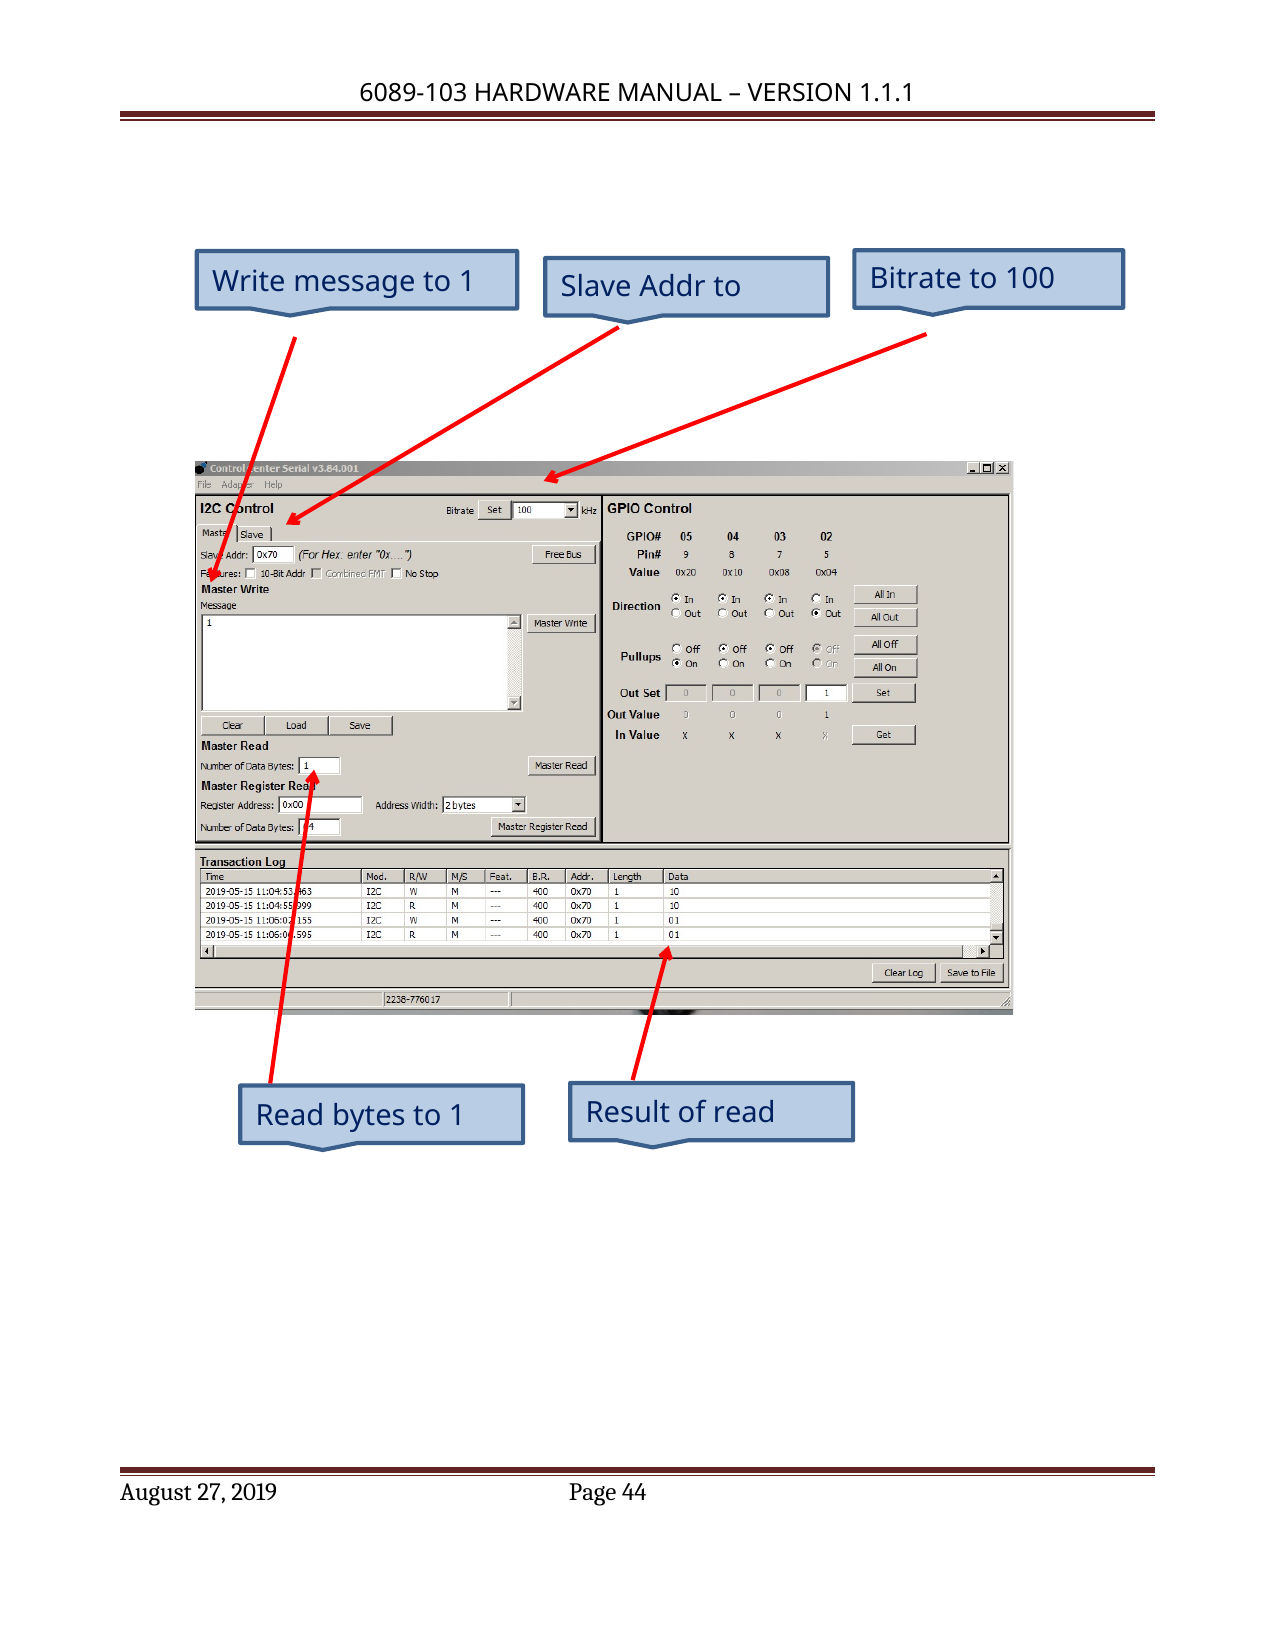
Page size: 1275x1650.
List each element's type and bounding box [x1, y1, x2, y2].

picture [195, 461, 1014, 1015]
